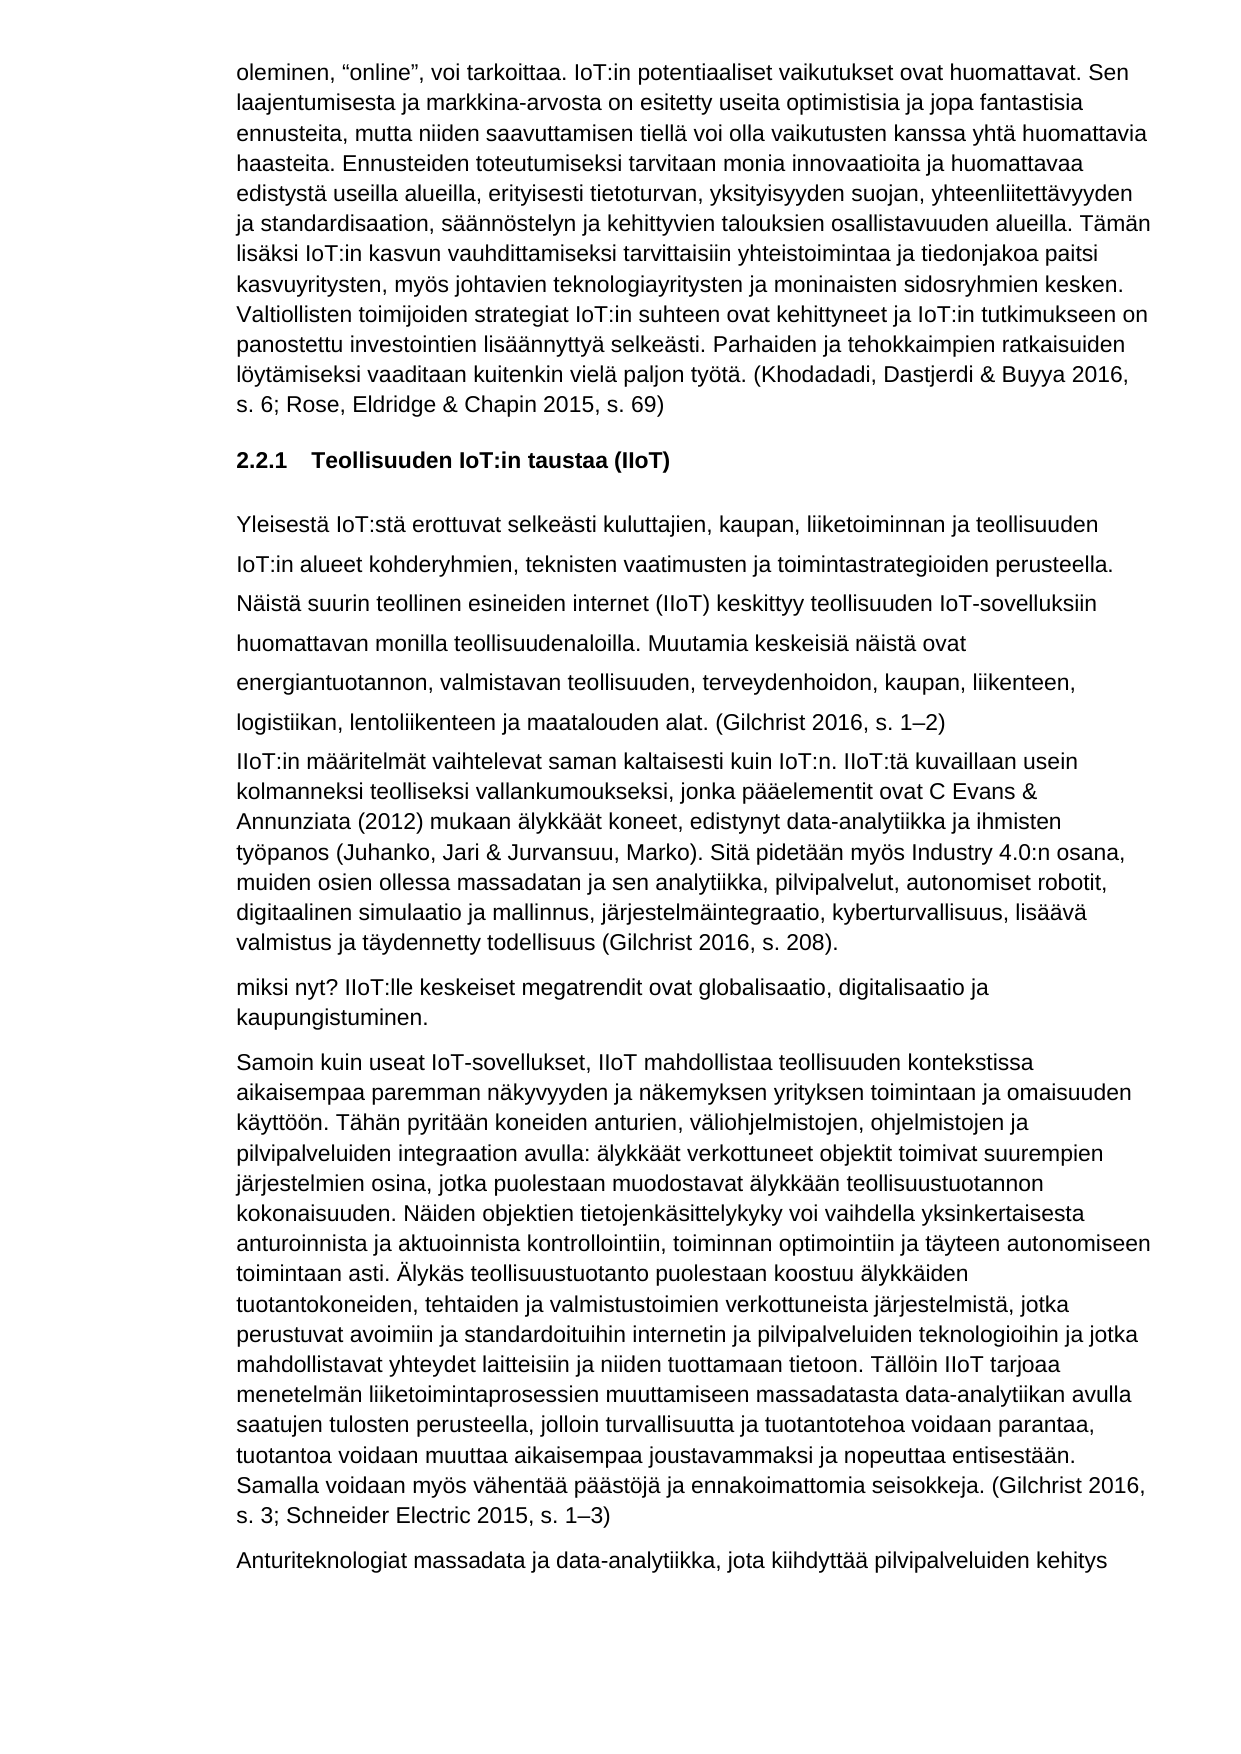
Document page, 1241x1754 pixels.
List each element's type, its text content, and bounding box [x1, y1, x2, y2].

text Samoin kuin useat IoT-sovellukset, IIoT mahdollistaa teollisuuden kontekstissa aikaisempaa paremman näkyvyyden ja näkemyksen yrityksen toimintaan ja omaisuuden käyttöön. Tähän pyritään koneiden anturien, väliohjelmistojen, ohjelmistojen ja pilvipalveluiden integraation avulla: älykkäät verkottuneet objektit toimivat suurempien järjestelmien osina, jotka puolestaan muodostavat älykkään teollisuustuotannon kokonaisuuden. Näiden objektien tietojenkäsittelykyky voi vaihdella yksinkertaisesta anturoinnista ja aktuoinnista kontrollointiin, toiminnan optimointiin ja täyteen autonomiseen toimintaan asti. Älykäs teollisuustuotanto puolestaan koostuu älykkäiden tuotantokoneiden, tehtaiden ja valmistustoimien verkottuneista järjestelmistä, jotka perustuvat avoimiin ja standardoituihin internetin ja pilvipalveluiden teknologioihin ja jotka mahdollistavat yhteydet laitteisiin ja niiden tuottamaan tietoon. Tällöin IIoT tarjoaa menetelmän liiketoimintaprosessien muuttamiseen massadatasta data-analytiikan avulla saatujen tulosten perusteella, jolloin turvallisuutta ja tuotantotehoa voidaan parantaa, tuotantoa voidaan muuttaa aikaisempaa joustavammaksi ja nopeuttaa entisestään. Samalla voidaan myös vähentää päästöjä ja ennakoimattomia seisokkeja. (Gilchrist 2016, s. 3; Schneider Electric 2015, s. 1–3) [236, 1049, 1152, 1528]
subtitle Teollisuuden IoT:in taustaa (IIoT) [236, 447, 1152, 473]
text Anturiteknologiat massadata ja data-analytiikka, jota kiihdyttää pilvipalveluiden kehitys [236, 1547, 1152, 1573]
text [236, 59, 1152, 418]
text IIoT:in määritelmät vaihtelevat saman kaltaisesti kuin IoT:n. IIoT:tä kuvaillaan usein kolmanneksi teolliseksi vallankumoukseksi, jonka pääelementit ovat C Evans & Annunziata (2012) mukaan älykkäät koneet, edistynyt data-analytiikka ja ihmisten työpanos (Juhanko, Jari & Jurvansuu, Marko). Sitä pidetään myös Industry 4.0:n osana, muiden osien ollessa massadatan ja sen analytiikka, pilvipalvelut, autonomiset robotit, digitaalinen simulaatio ja mallinnus, järjestelmäintegraatio, kyberturvallisuus, lisäävä valmistus ja täydennetty todellisuus (Gilchrist 2016, s. 208). [236, 748, 1152, 956]
text miksi nyt? IIoT:lle keskeiset megatrendit ovat globalisaatio, digitalisaatio ja kaupungistuminen. [236, 974, 1152, 1031]
